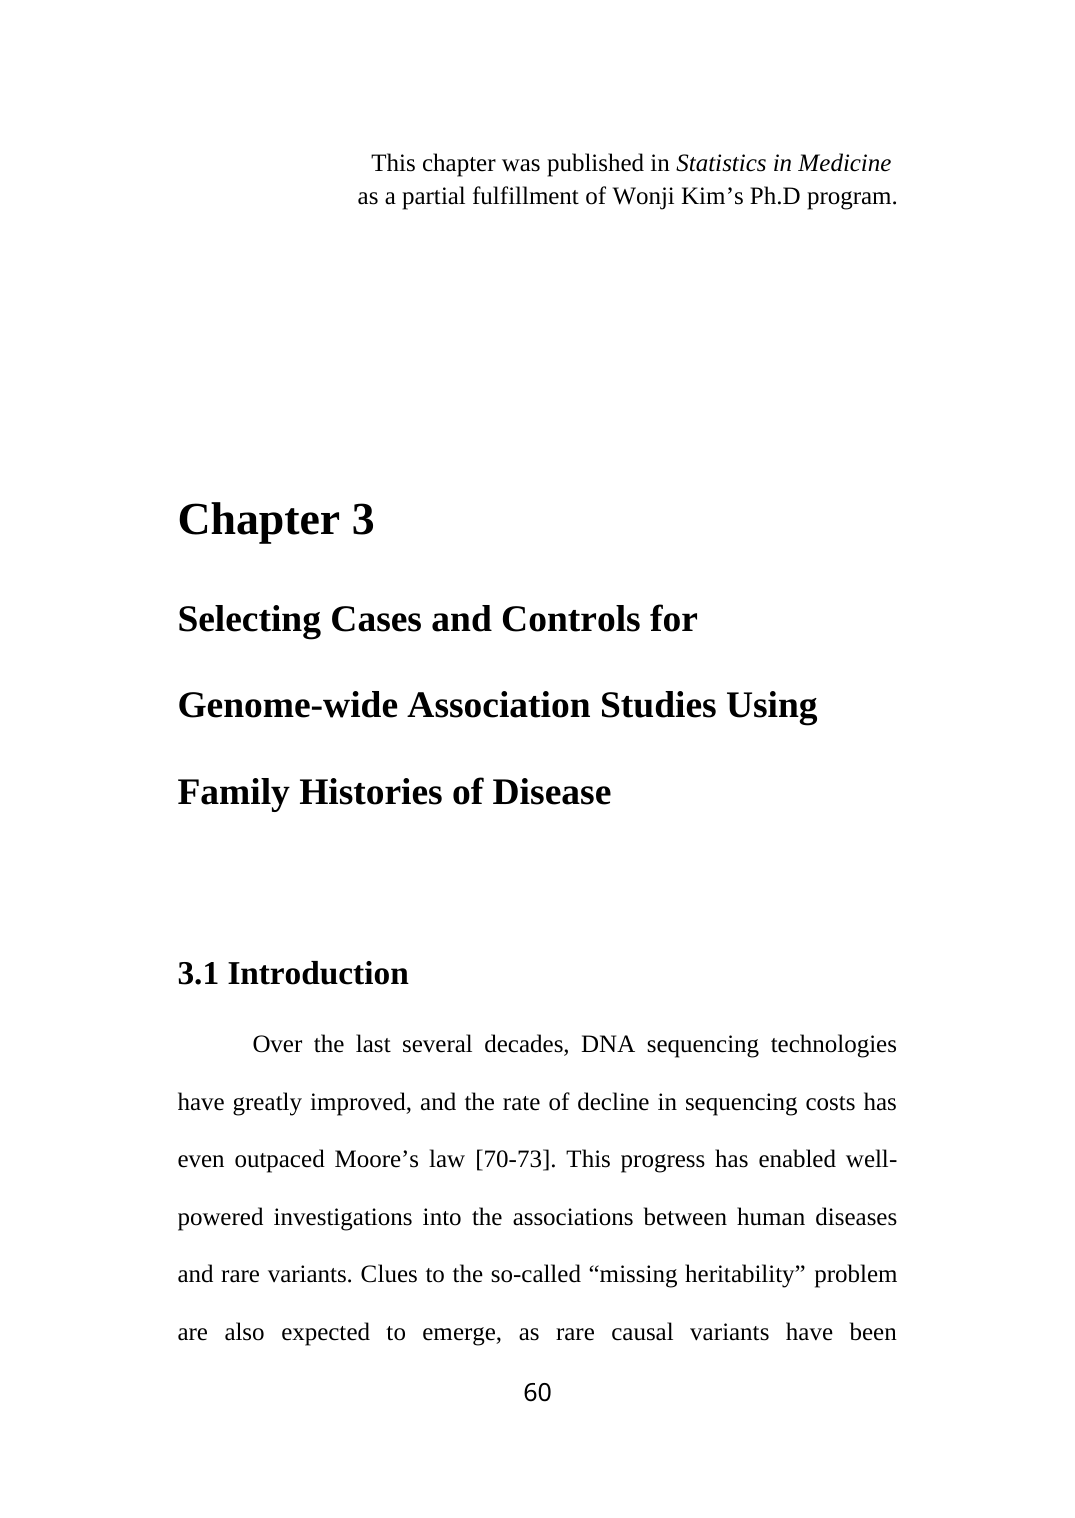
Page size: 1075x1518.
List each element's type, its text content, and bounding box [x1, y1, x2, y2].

subtitle 3.1 Introduction [177, 953, 898, 991]
text Selecting Cases and Controls for Genome-wide Association Studies Using Family Histories of Disease [177, 597, 898, 812]
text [177, 1029, 898, 1346]
text This chapter was published in Statistics in Medicine as a partial fulfillment of Wonji Kim’s Ph.D program. [177, 148, 898, 209]
subtitle Chapter 3 [177, 491, 898, 544]
